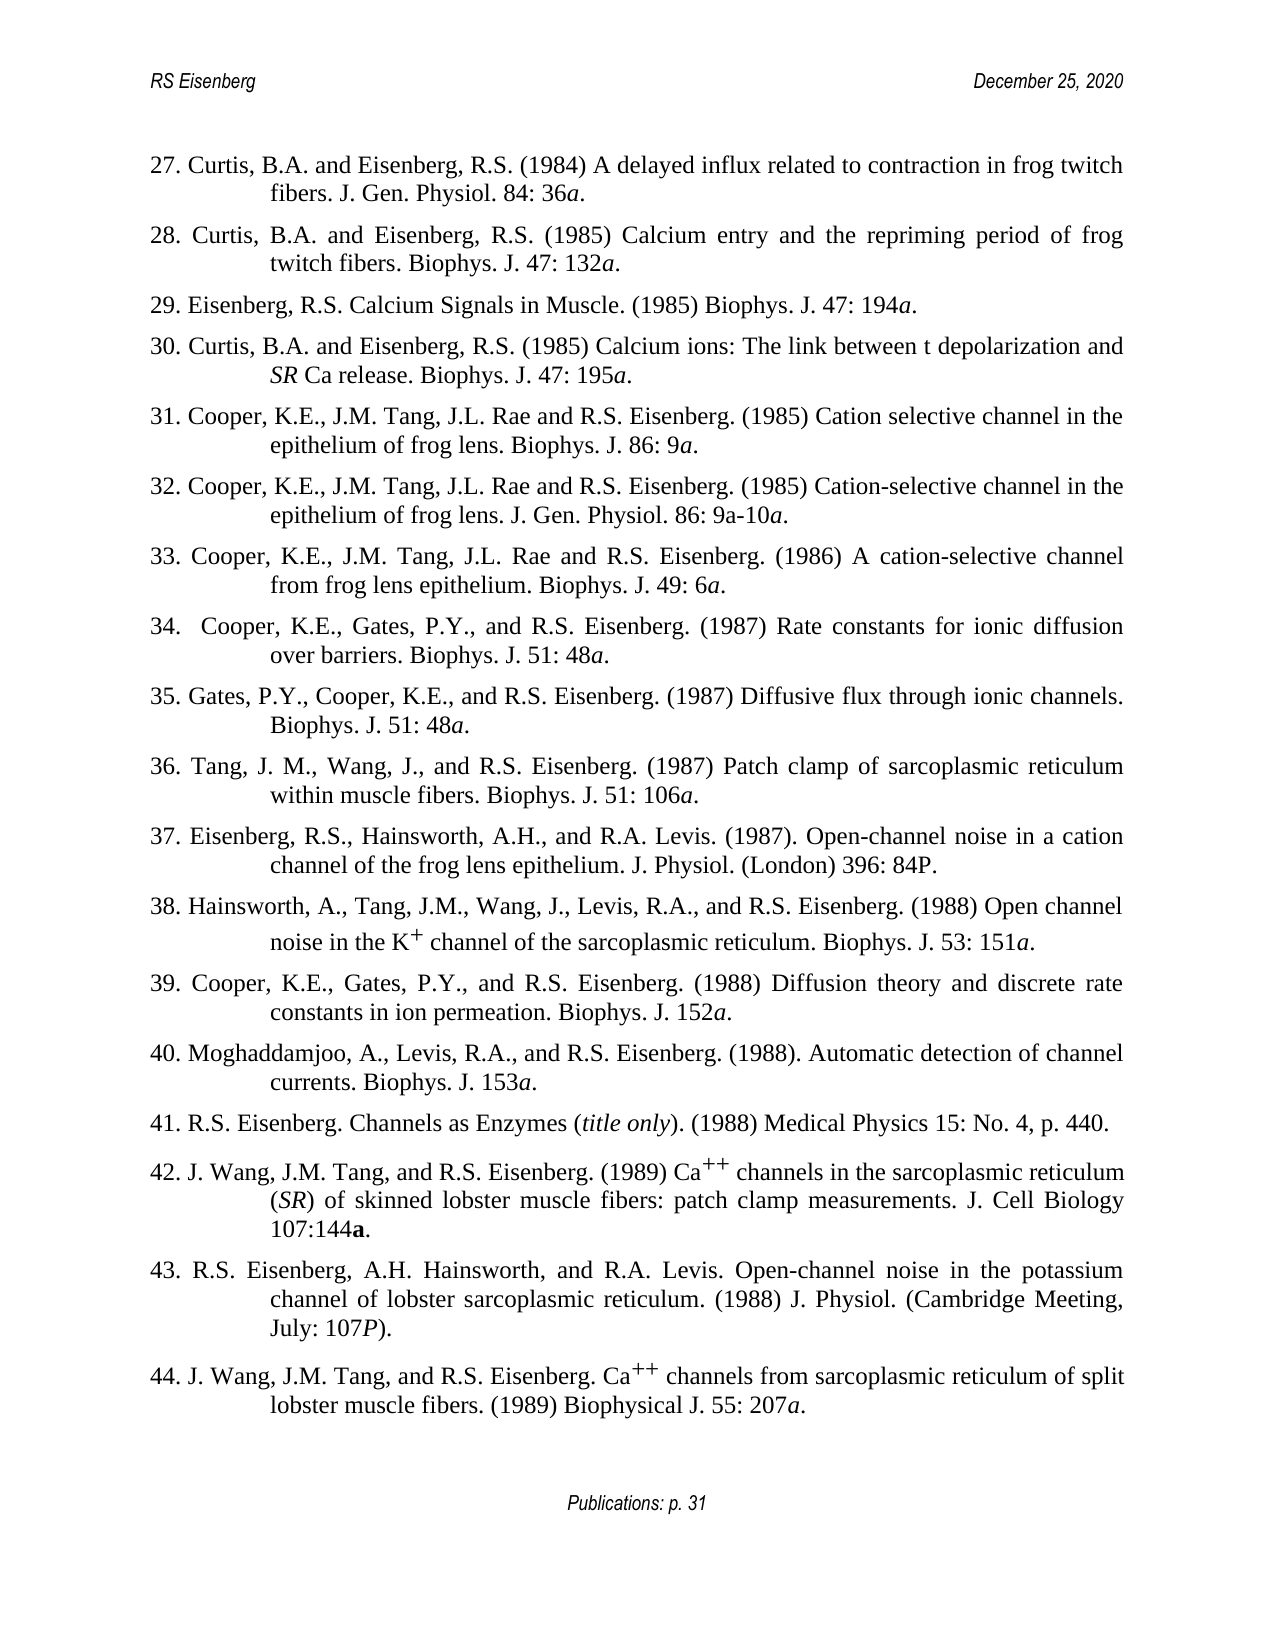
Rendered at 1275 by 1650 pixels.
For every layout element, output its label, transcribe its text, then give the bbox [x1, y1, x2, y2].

text 42. J. Wang, J.M. Tang, and R.S. Eisenberg. (1989) Ca++ channels in the sarcoplasmic reticulum (SR) of skinned lobster muscle fibers: patch clamp measurements. J. Cell Biology 107:144a. [150, 1149, 1125, 1243]
text 34. Cooper, K.E., Gates, P.Y., and R.S. Eisenberg. (1987) Rate constants for ionic diffusion over barriers. Biophys. J. 51: 48a. [150, 611, 1125, 668]
text 35. Gates, P.Y., Cooper, K.E., and R.S. Eisenberg. (1987) Diffusive flux through ionic channels. Biophys. J. 51: 48a. [150, 681, 1125, 738]
text 28. Curtis, B.A. and Eisenberg, R.S. (1985) Calcium entry and the repriming period of frog twitch fibers. Biophys. J. 47: 132a. [150, 220, 1125, 277]
text 38. Hainsworth, A., Tang, J.M., Wang, J., Levis, R.A., and R.S. Eisenberg. (1988) Open channel noise in the K+ channel of the sarcoplasmic reticulum. Biophys. J. 53: 151a. [150, 891, 1125, 956]
text 43. R.S. Eisenberg, A.H. Hainsworth, and R.A. Levis. Open-channel noise in the potassium channel of lobster sarcoplasmic reticulum. (1988) J. Physiol. (Cambridge Meeting, July: 107P). [150, 1255, 1125, 1342]
text 30. Curtis, B.A. and Eisenberg, R.S. (1985) Calcium ions: The link between t depolarization and SR Ca release. Biophys. J. 47: 195a. [150, 331, 1125, 388]
text 31. Cooper, K.E., J.M. Tang, J.L. Rae and R.S. Eisenberg. (1985) Cation selective channel in the epithelium of frog lens. Biophys. J. 86: 9a. [150, 401, 1125, 458]
text 44. J. Wang, J.M. Tang, and R.S. Eisenberg. Ca++ channels from sarcoplasmic reticulum of split lobster muscle fibers. (1989) Biophysical J. 55: 207a. [150, 1354, 1125, 1419]
text 27. Curtis, B.A. and Eisenberg, R.S. (1984) A delayed influx related to contraction in frog twitch fibers. J. Gen. Physiol. 84: 36a. [150, 150, 1125, 207]
text 39. Cooper, K.E., Gates, P.Y., and R.S. Eisenberg. (1988) Diffusion theory and discrete rate constants in ion permeation. Biophys. J. 152a. [150, 968, 1125, 1026]
text 40. Moghaddamjoo, A., Levis, R.A., and R.S. Eisenberg. (1988). Automatic detection of channel currents. Biophys. J. 153a. [150, 1038, 1125, 1096]
text 33. Cooper, K.E., J.M. Tang, J.L. Rae and R.S. Eisenberg. (1986) A cation-selective channel from frog lens epithelium. Biophys. J. 49: 6a. [150, 541, 1125, 598]
text 37. Eisenberg, R.S., Hainsworth, A.H., and R.A. Levis. (1987). Open-channel noise in a cation channel of the frog lens epithelium. J. Physiol. (London) 396: 84P. [150, 821, 1125, 878]
text 29. Eisenberg, R.S. Calcium Signals in Muscle. (1985) Biophys. J. 47: 194a. [150, 290, 1125, 318]
text 32. Cooper, K.E., J.M. Tang, J.L. Rae and R.S. Eisenberg. (1985) Cation-selective channel in the epithelium of frog lens. J. Gen. Physiol. 86: 9a-10a. [150, 471, 1125, 528]
text 41. R.S. Eisenberg. Channels as Enzymes (title only). (1988) Medical Physics 15: No. 4, p. 440. [150, 1108, 1125, 1137]
text 36. Tang, J. M., Wang, J., and R.S. Eisenberg. (1987) Patch clamp of sarcoplasmic reticulum within muscle fibers. Biophys. J. 51: 106a. [150, 751, 1125, 808]
